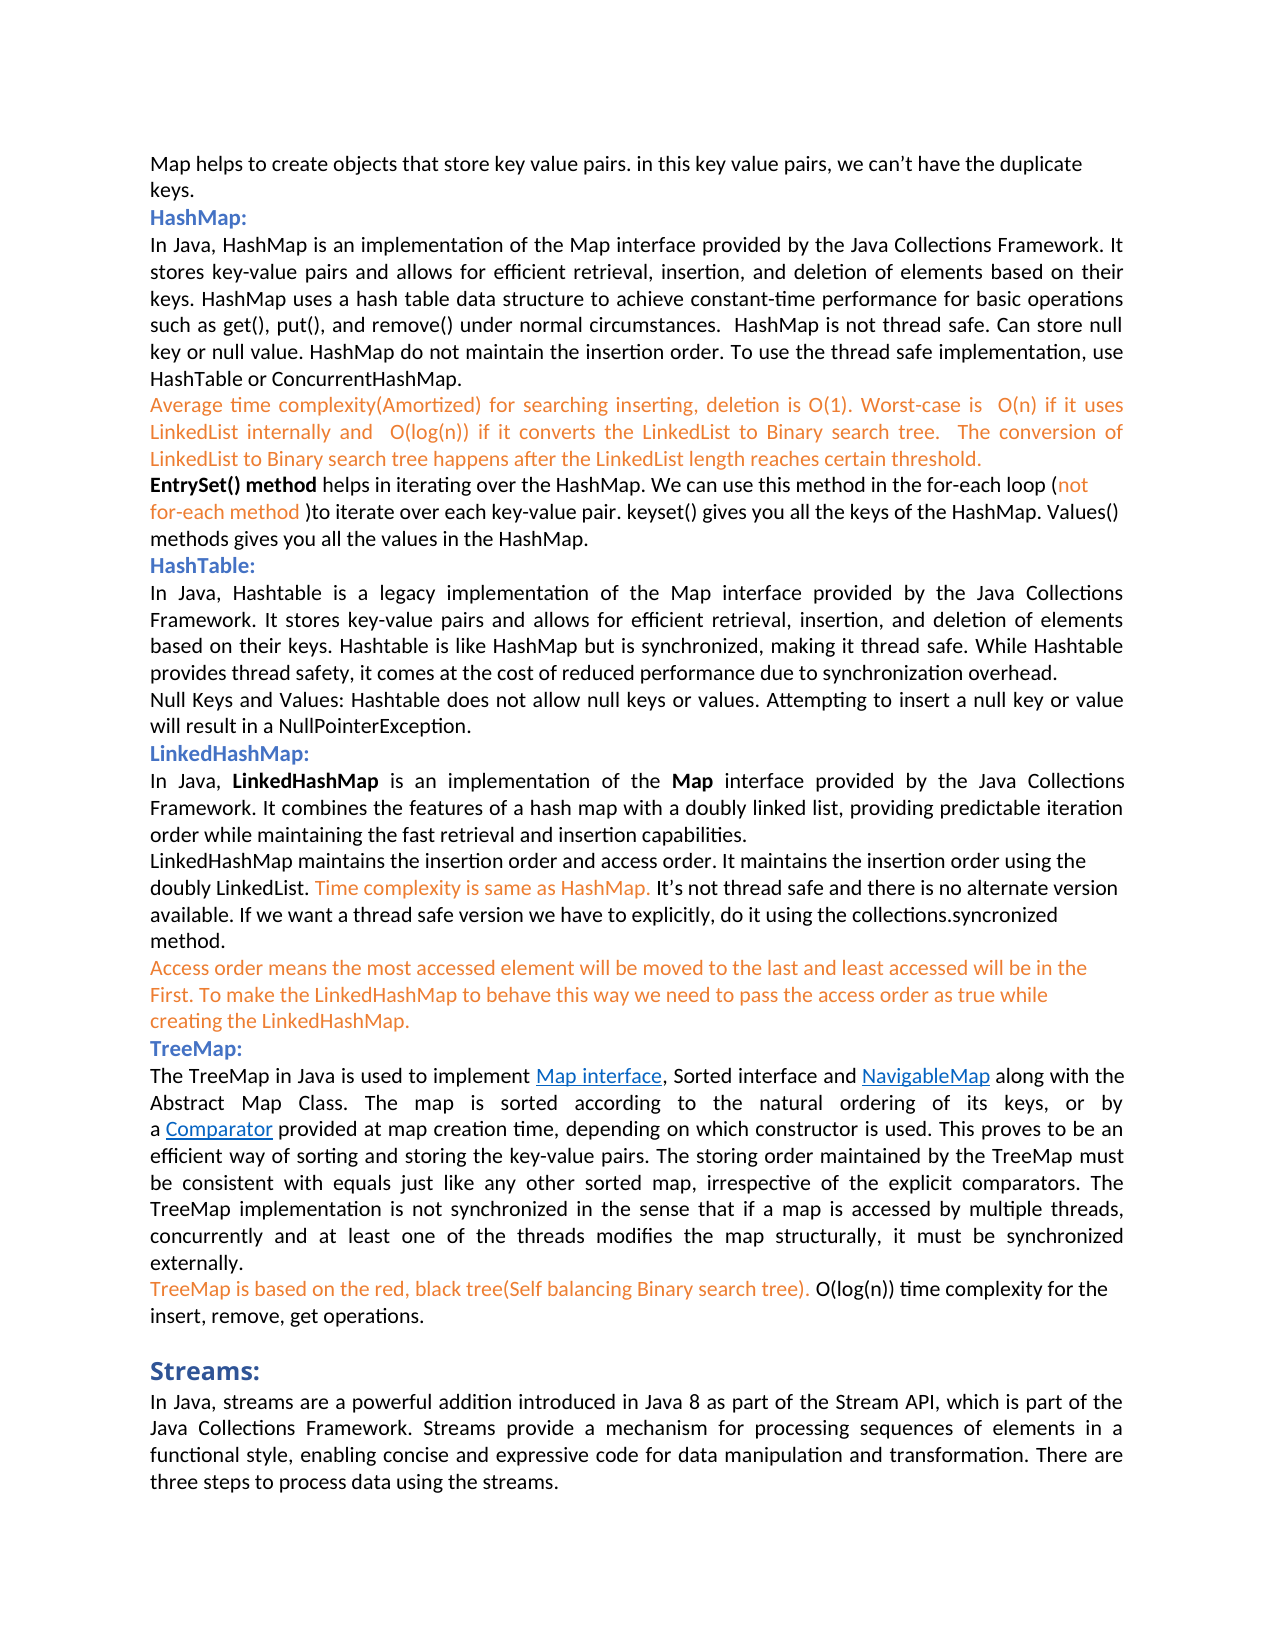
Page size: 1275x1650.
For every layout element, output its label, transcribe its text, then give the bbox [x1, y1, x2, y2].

subtitle LinkedHashMap: [150, 739, 1125, 767]
text EntrySet() method helps in iterating over the HashMap. We can use this method in the for-each loop (not for-each method )to iterate over each key-value pair. keyset() gives you all the keys of the HashMap. Values() methods gives you all the values in the HashMap. [150, 471, 1125, 551]
text In Java, LinkedHashMap is an implementation of the Map interface provided by the Java Collections Framework. It combines the features of a hash map with a doubly linked list, providing predictable iteration order while maintaining the fast retrieval and insertion capabilities. [150, 767, 1125, 847]
subtitle HashMap: [150, 203, 1125, 231]
text LinkedHashMap maintains the insertion order and access order. It maintains the insertion order using the doubly LinkedList. Time complexity is same as HashMap. It’s not thread safe and there is no alternate version available. If we want a thread safe version we have to explicitly, do it using the collections.syncronized method. [150, 847, 1125, 954]
text TreeMap is based on the red, black tree(Self balancing Binary search tree). O(log(n)) time complexity for the insert, remove, get operations. [150, 1275, 1125, 1329]
text Average time complexity(Amortized) for searching inserting, deletion is O(1). Worst-case is O(n) if it uses LinkedList internally and O(log(n)) if it converts the LinkedList to Binary search tree. The conversion of LinkedList to Binary search tree happens after the LinkedList length reaches certain threshold. [150, 391, 1125, 471]
text Map helps to create objects that store key value pairs. in this key value pairs, we can’t have the duplicate keys. [150, 150, 1125, 203]
text In Java, Hashtable is a legacy implementation of the Map interface provided by the Java Collections Framework. It stores key-value pairs and allows for efficient retrieval, insertion, and deletion of elements based on their keys. Hashtable is like HashMap but is synchronized, making it thread safe. While Hashtable provides thread safety, it comes at the cost of reduced performance due to synchronization overhead. [150, 579, 1125, 686]
text In Java, streams are a powerful addition introduced in Java 8 as part of the Stream API, which is part of the Java Collections Framework. Streams provide a mechanism for processing sequences of elements in a functional style, enabling concise and expressive code for data manipulation and transformation. There are three steps to process data using the streams. [150, 1388, 1125, 1494]
text In Java, HashMap is an implementation of the Map interface provided by the Java Collections Framework. It stores key-value pairs and allows for efficient retrieval, insertion, and deletion of elements based on their keys. HashMap uses a hash table data structure to achieve constant-time performance for basic operations such as get(), put(), and remove() under normal circumstances. HashMap is not thread safe. Can store null key or null value. HashMap do not maintain the insertion order. To use the thread safe implementation, use HashTable or ConcurrentHashMap. [150, 231, 1125, 391]
text Null Keys and Values: Hashtable does not allow null keys or values. Attempting to insert a null key or value will result in a NullPointerException. [150, 686, 1125, 739]
text The TreeMap in Java is used to implement Map interface, Sorted interface and NavigableMap along with the Abstract Map Class. The map is sorted according to the natural ordering of its keys, or by a Comparator provided at map creation time, depending on which constructor is used. This proves to be an efficient way of sorting and storing the key-value pairs. The storing order maintained by the TreeMap must be consistent with equals just like any other sorted map, irrespective of the explicit comparators. The TreeMap implementation is not synchronized in the sense that if a map is accessed by multiple threads, concurrently and at least one of the threads modifies the map structurally, it must be synchronized externally. [150, 1062, 1125, 1275]
text Access order means the most accessed element will be moved to the last and least accessed will be in the First. To make the LinkedHashMap to behave this way we need to pass the access order as true while creating the LinkedHashMap. [150, 954, 1125, 1034]
subtitle TreeMap: [150, 1034, 1125, 1062]
subtitle HashTable: [150, 551, 1125, 579]
subtitle Streams: [150, 1354, 1125, 1388]
